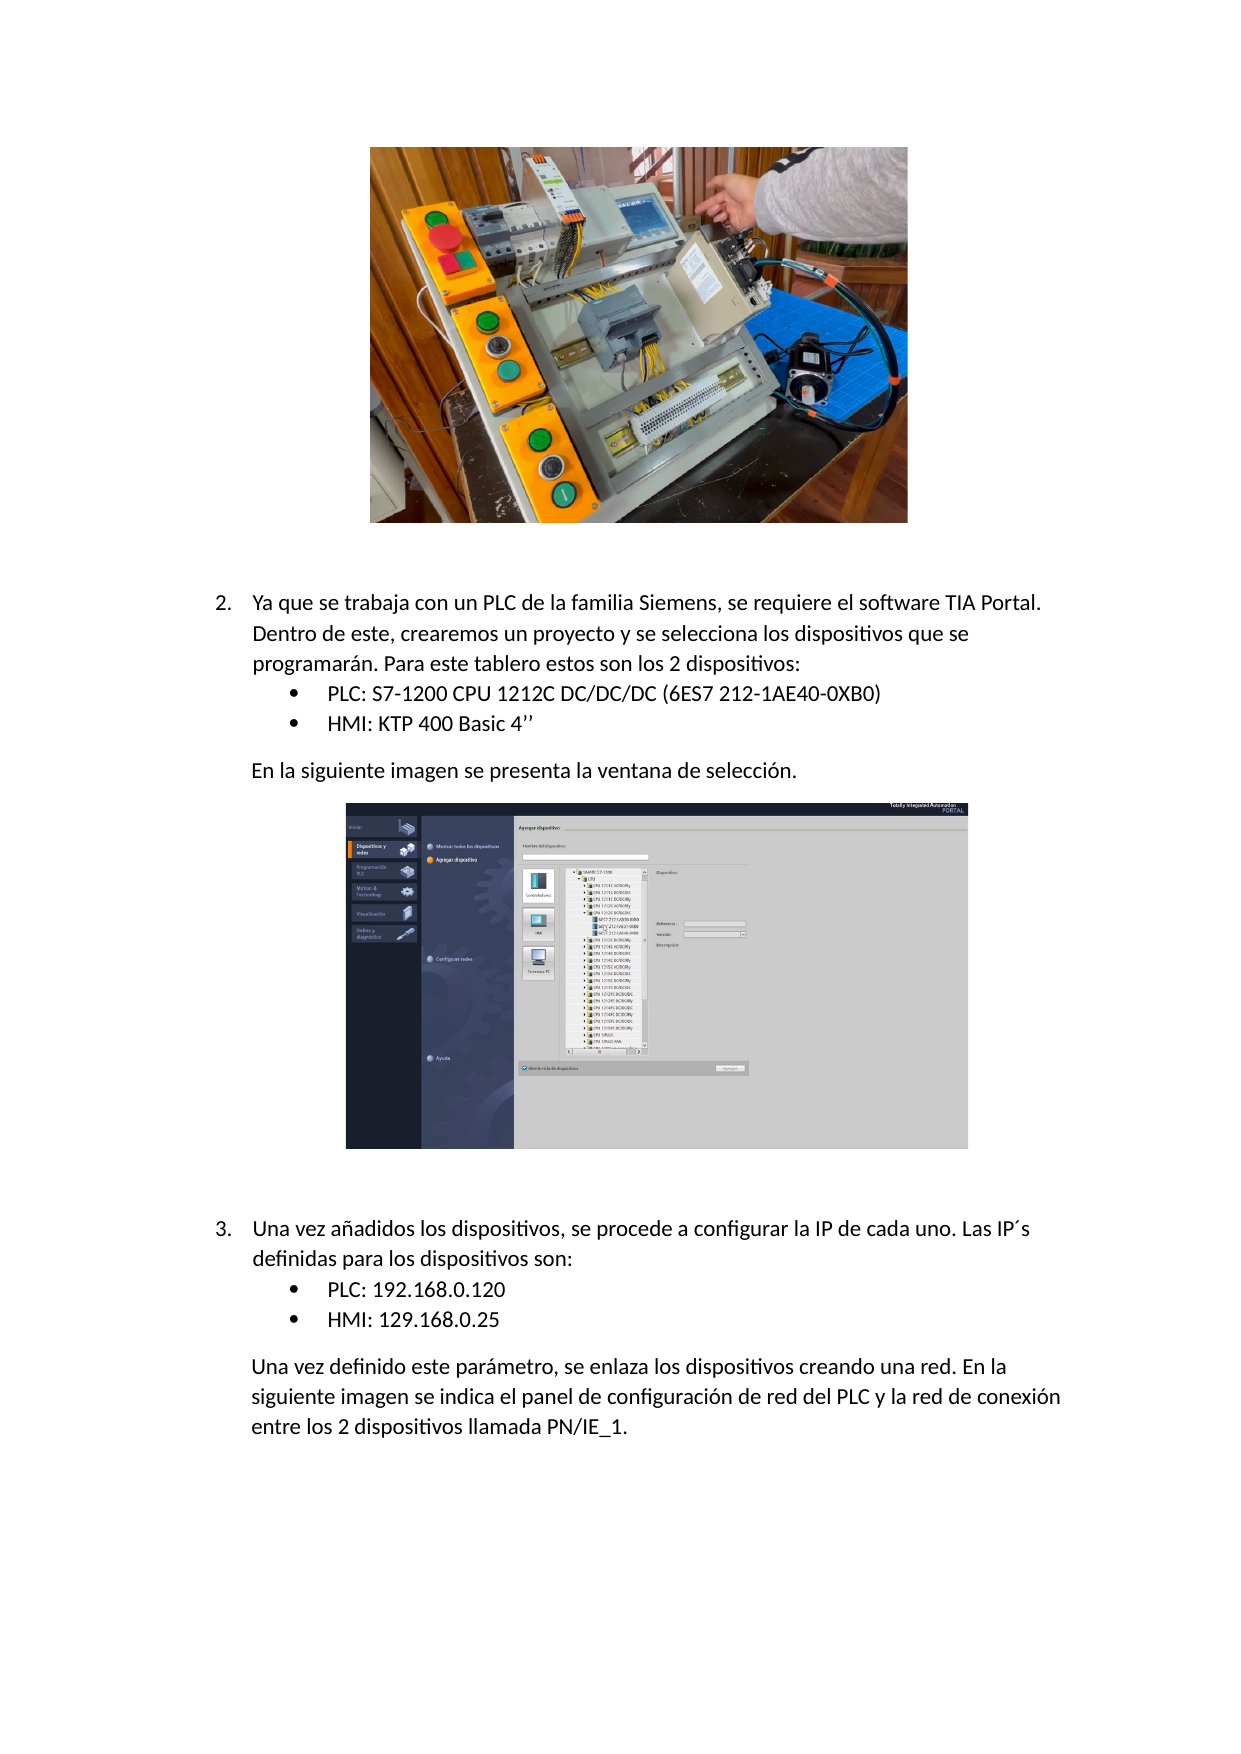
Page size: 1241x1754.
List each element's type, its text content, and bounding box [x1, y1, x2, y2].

list Ya que se trabaja con un PLC de la familia Siemens, se requiere el software TIA Portal. Dentro de este, crearemos un proyecto y se selecciona los dispositivos que se programarán. Para este tablero estos son los 2 dispositivos: [215, 588, 1063, 677]
picture [370, 147, 908, 523]
text En la siguiente imagen se presenta la ventana de selección. [251, 756, 1063, 784]
list PLC: 192.168.0.120 [290, 1275, 1063, 1303]
picture [345, 803, 969, 1149]
text Una vez definido este parámetro, se enlaza los dispositivos creando una red. En la siguiente imagen se indica el panel de configuración de red del PLC y la red de conexión entre los 2 dispositivos llamada PN/IE_1. [251, 1352, 1063, 1440]
list Una vez añadidos los dispositivos, se procede a configurar la IP de cada uno. Las IP´s definidas para los dispositivos son: [215, 1214, 1063, 1273]
list HMI: KTP 400 Basic 4’’ [290, 709, 1063, 737]
list HMI: 129.168.0.25 [290, 1305, 1063, 1333]
list PLC: S7-1200 CPU 1212C DC/DC/DC (6ES7 212-1AE40-0XB0) [290, 679, 1063, 707]
